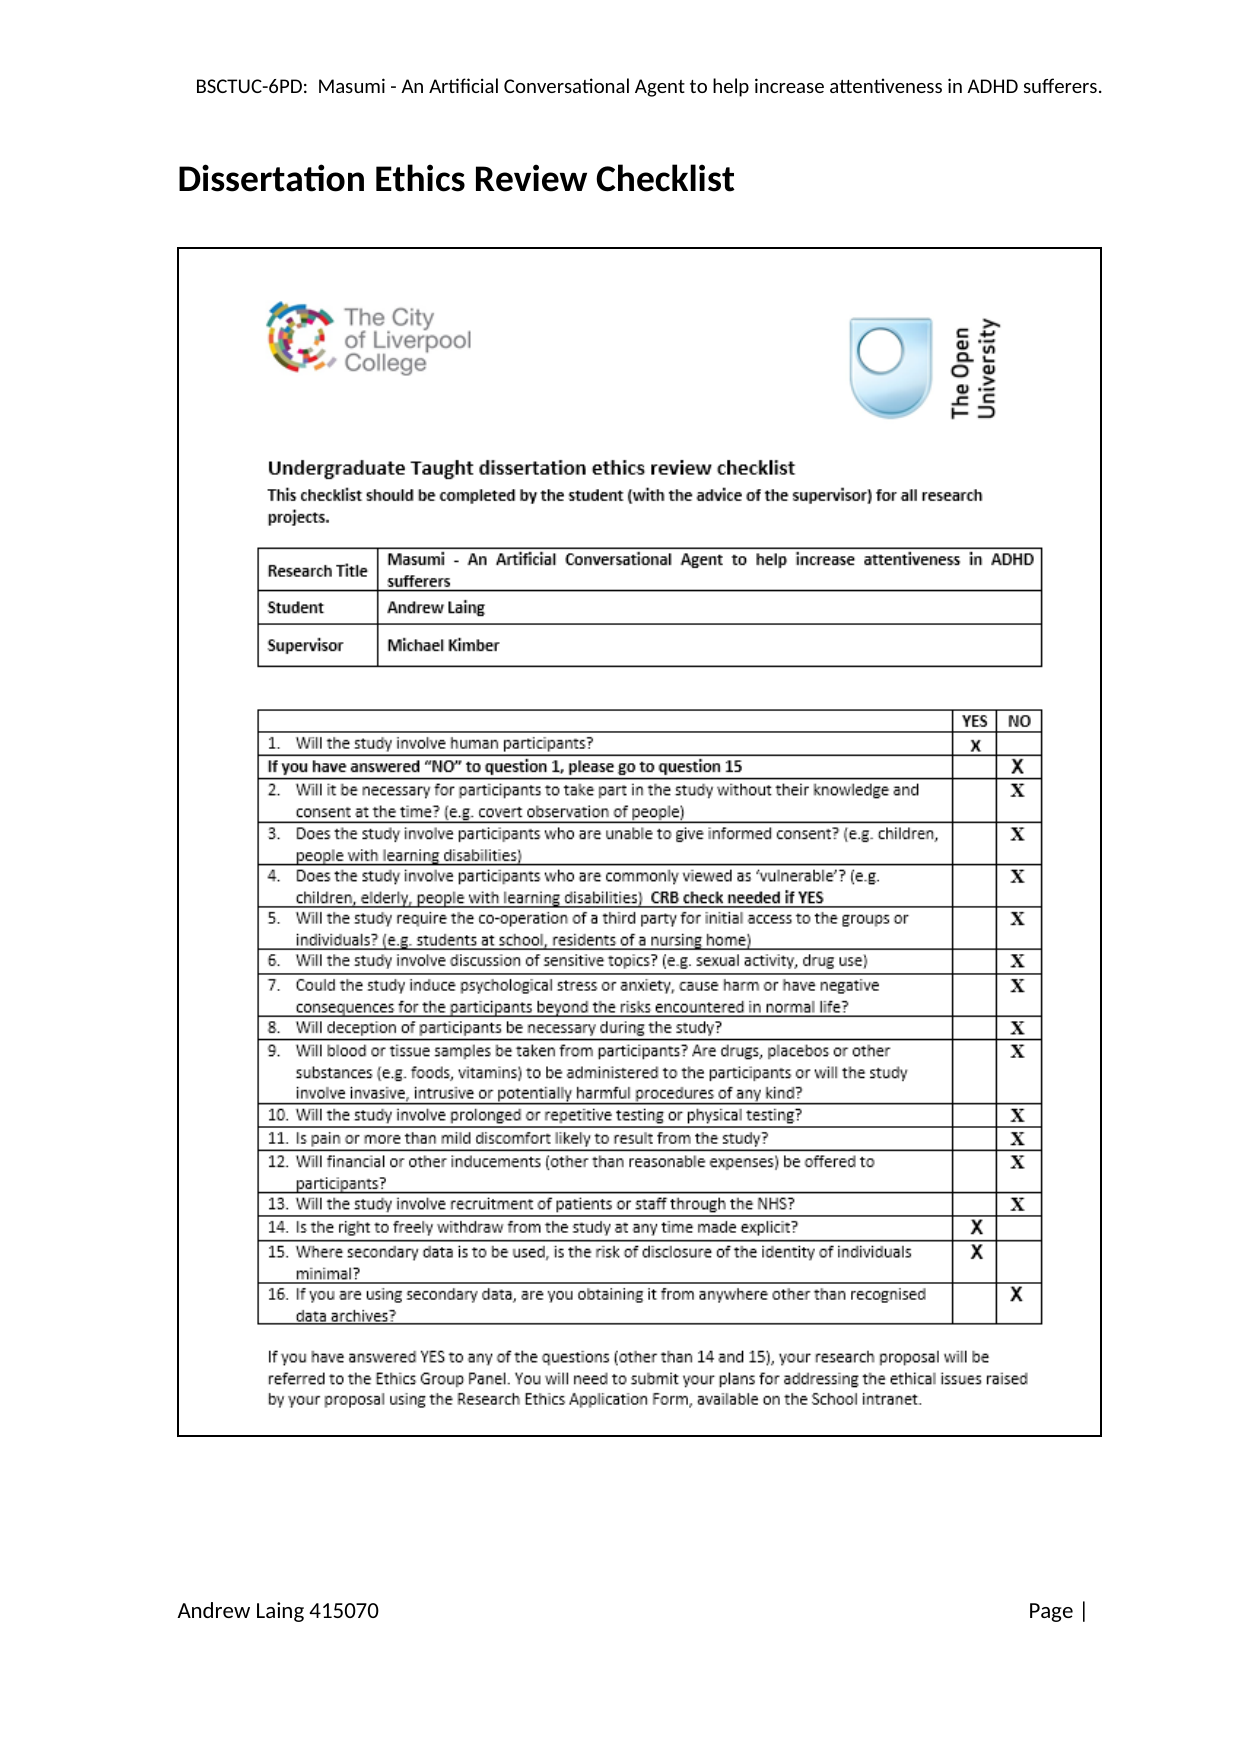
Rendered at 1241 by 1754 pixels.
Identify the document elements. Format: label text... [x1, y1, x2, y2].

text Dissertation Ethics Review Checklist [177, 155, 1122, 201]
picture [179, 249, 1100, 1435]
